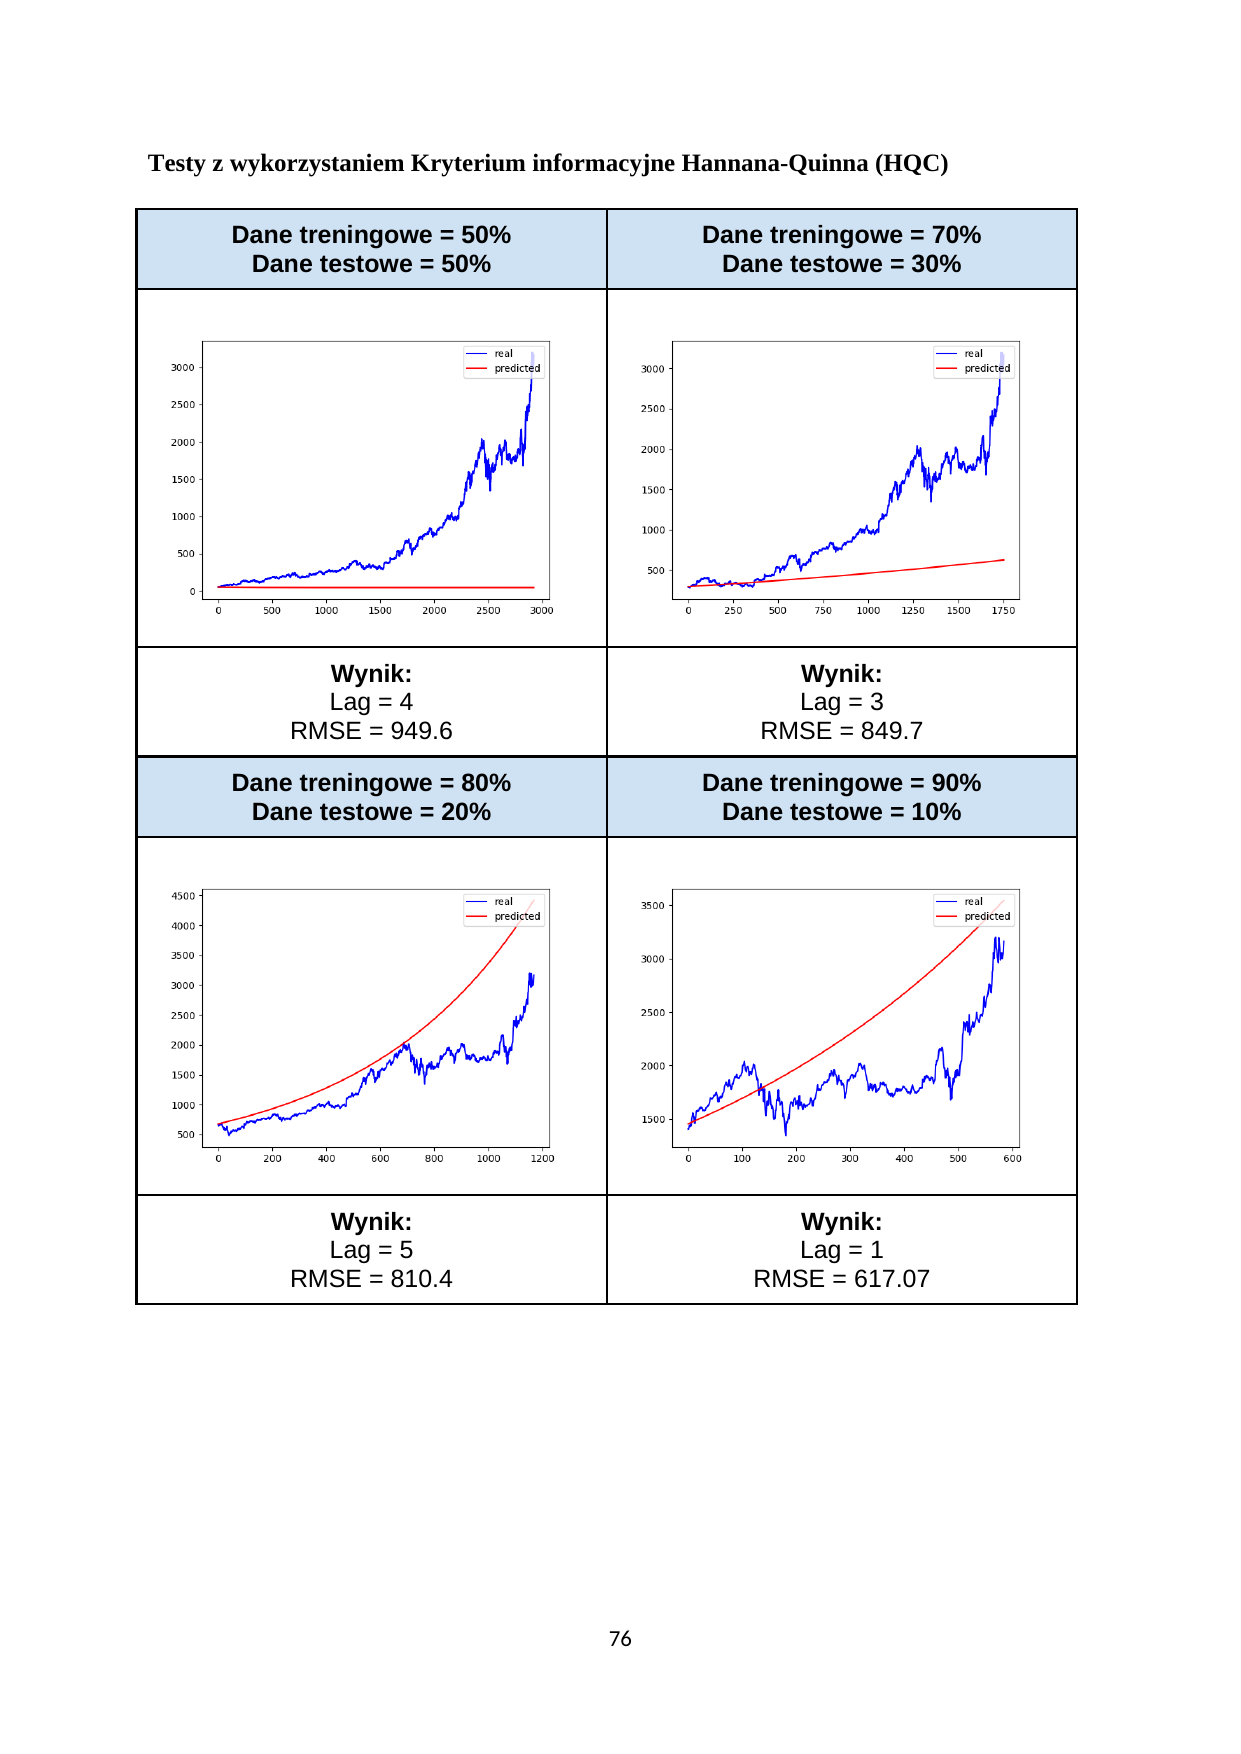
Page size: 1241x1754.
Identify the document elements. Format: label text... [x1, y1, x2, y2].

table_cell Wynik: Lag = 5 RMSE = 810.4 [138, 1196, 606, 1303]
table_cell Dane treningowe = 90% Dane testowe = 10% [608, 758, 1076, 836]
table_cell [608, 838, 1076, 1194]
text Testy z wykorzystaniem Kryterium informacyjne Hannana-Quinna (HQC) [148, 148, 1093, 176]
table_cell Wynik: Lag = 4 RMSE = 949.6 [138, 648, 606, 755]
table_header Dane treningowe = 50% Dane testowe = 50% [138, 210, 606, 288]
table_cell [138, 290, 606, 646]
table_header Dane treningowe = 70% Dane testowe = 30% [608, 210, 1076, 288]
picture [617, 848, 1064, 1184]
table_cell Dane treningowe = 80% Dane testowe = 20% [138, 758, 606, 836]
table_cell Wynik: Lag = 1 RMSE = 617.07 [608, 1196, 1076, 1303]
picture [617, 300, 1064, 636]
picture [146, 300, 594, 636]
picture [146, 848, 594, 1184]
table_cell [138, 838, 606, 1194]
table_cell [608, 290, 1076, 646]
table_cell Wynik: Lag = 3 RMSE = 849.7 [608, 648, 1076, 755]
